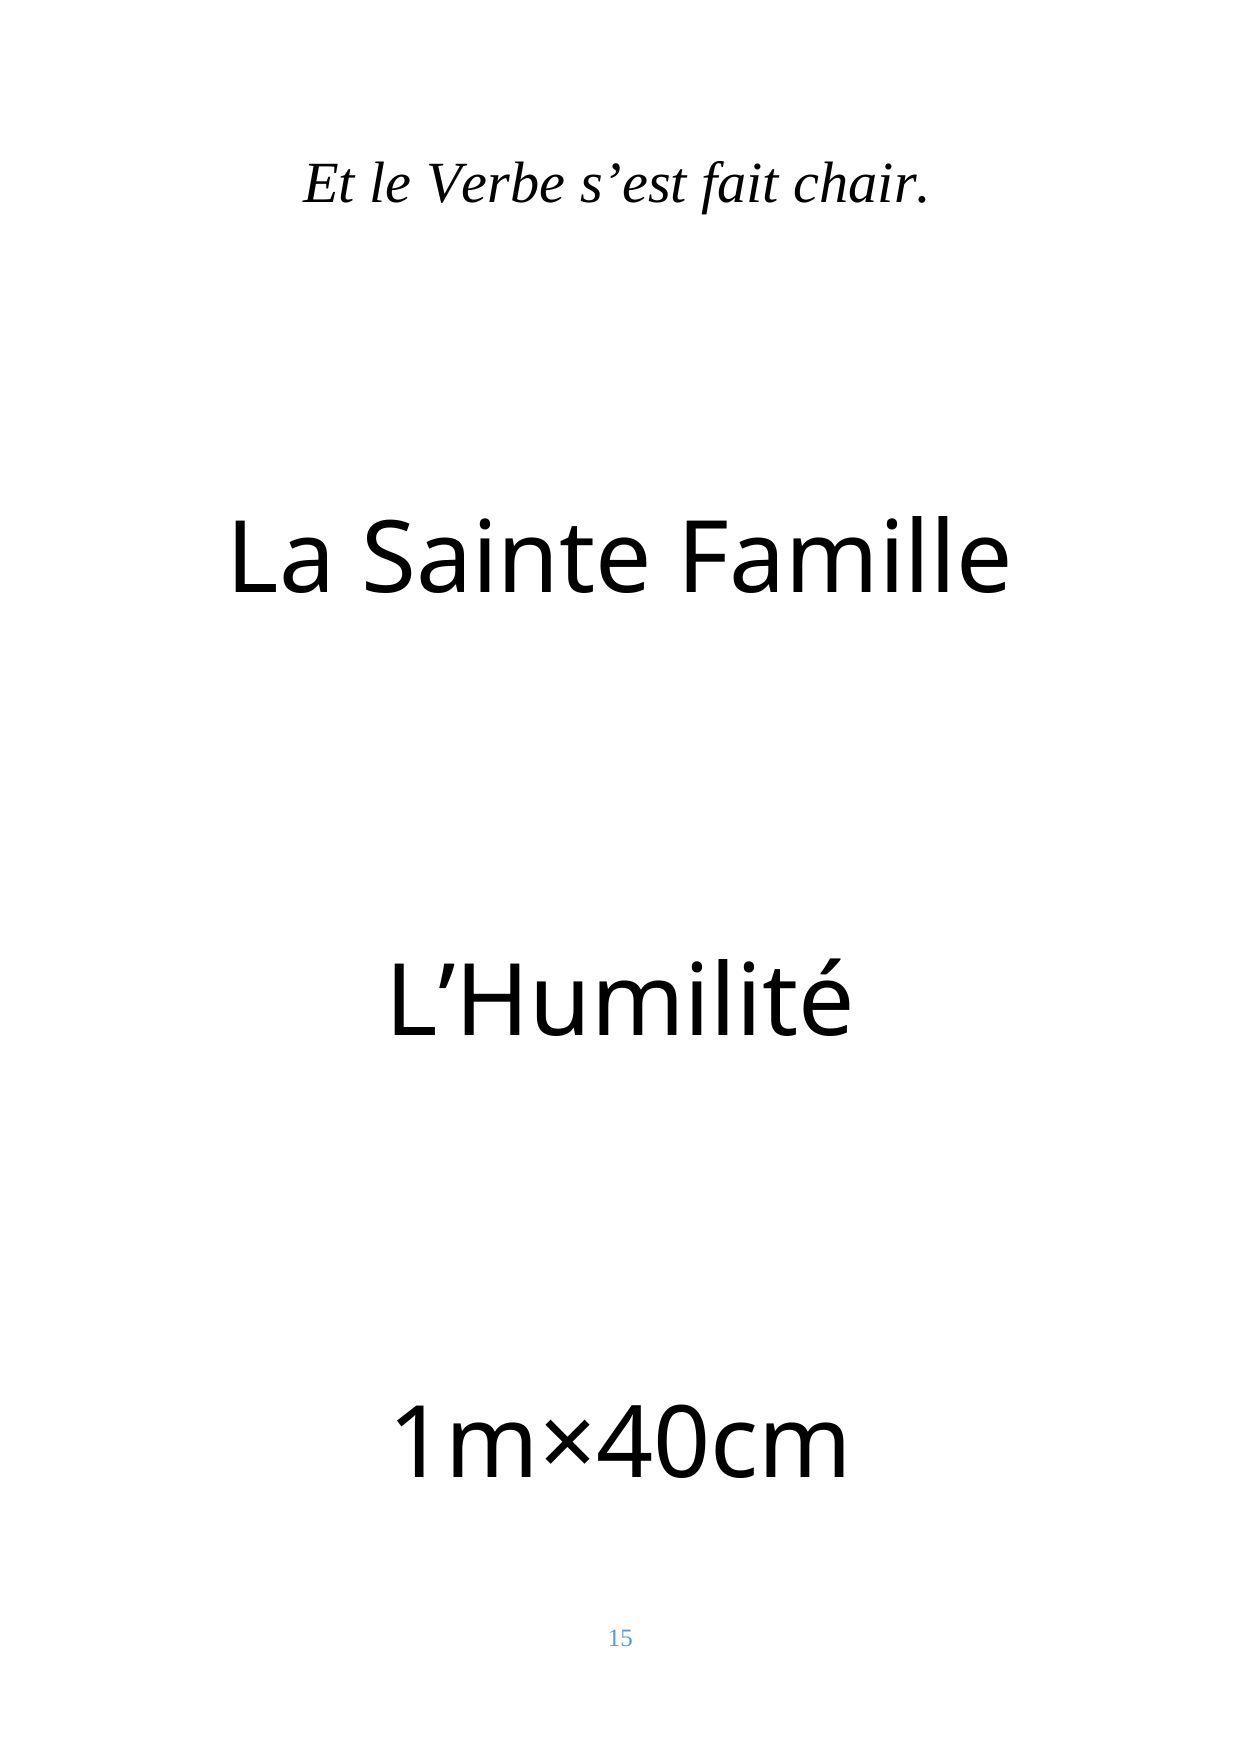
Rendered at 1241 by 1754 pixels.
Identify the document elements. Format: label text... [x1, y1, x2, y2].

text L’Humilité [148, 928, 1093, 1064]
text La Sainte Famille [148, 486, 1093, 622]
text 1m×40cm [148, 1370, 1093, 1506]
text Et le Verbe s’est fait chair. [148, 148, 1093, 215]
